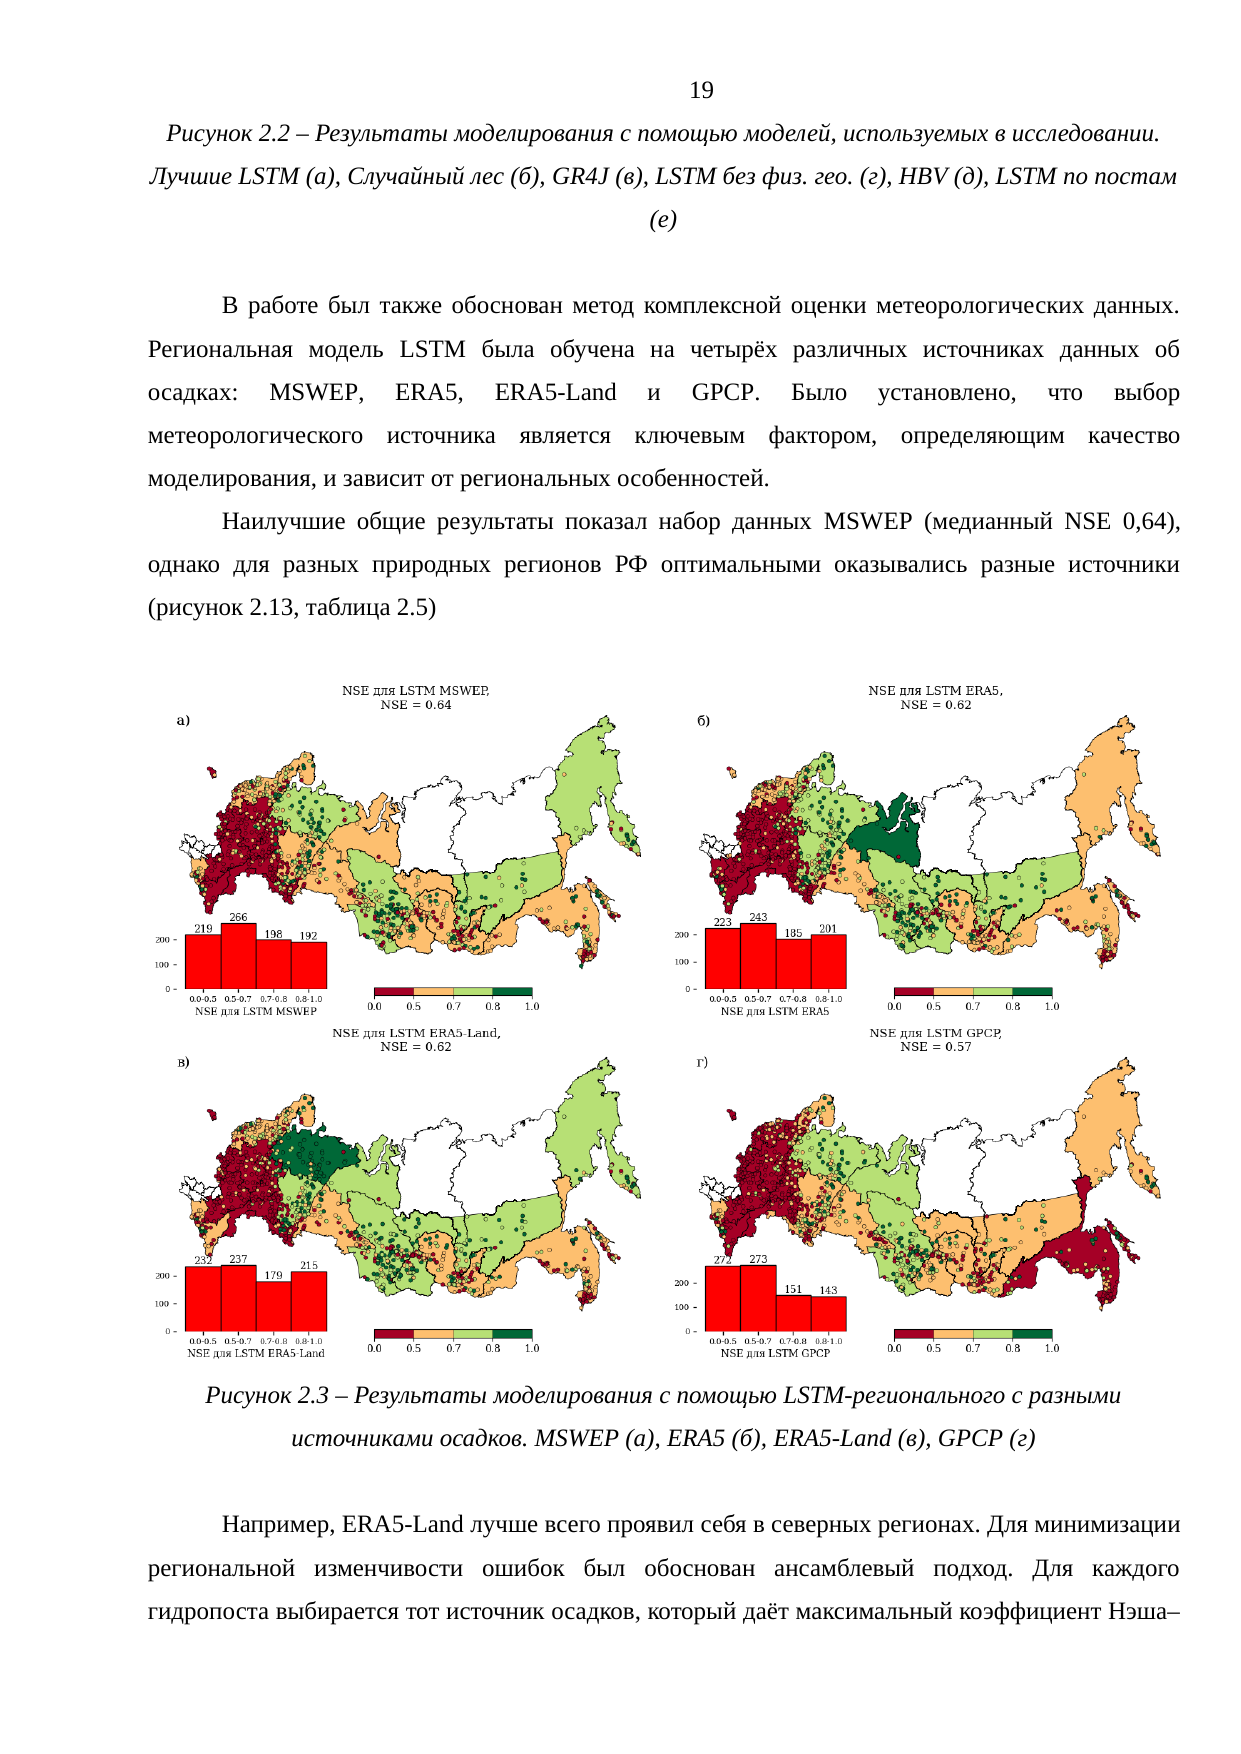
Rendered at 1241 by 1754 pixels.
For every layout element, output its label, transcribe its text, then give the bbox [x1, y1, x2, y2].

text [148, 1509, 1181, 1624]
text В работе был также обоснован метод комплексной оценки метеорологических данных. Региональная модель LSTM была обучена на четырёх различных источниках данных об осадках: MSWEP, ERA5, ERA5-Land и GPCP. Было установлено, что выбор метеорологического источника является ключевым фактором, определяющим качество моделирования, и зависит от региональных особенностей. [148, 291, 1181, 492]
text Рисунок 2.3 – Результаты моделирования с помощью LSTM-регионального с разными источниками осадков. MSWEP (а), ERA5 (б), ERA5-Land (в), GPCP (г) [148, 1380, 1181, 1452]
picture [147, 678, 1182, 1366]
text Рисунок 2.2 – Результаты моделирования с помощью моделей, используемых в исследовании. Лучшие LSTM (а), Случайный лес (б), GR4J (в), LSTM без физ. гео. (г), HBV (д), LSTM по постам (е) [148, 118, 1181, 233]
text Наилучшие общие результаты показал набор данных MSWEP (медианный NSE 0,64), однако для разных природных регионов РФ оптимальными оказывались разные источники (рисунок 2.13, таблица 2.5) [148, 506, 1181, 621]
